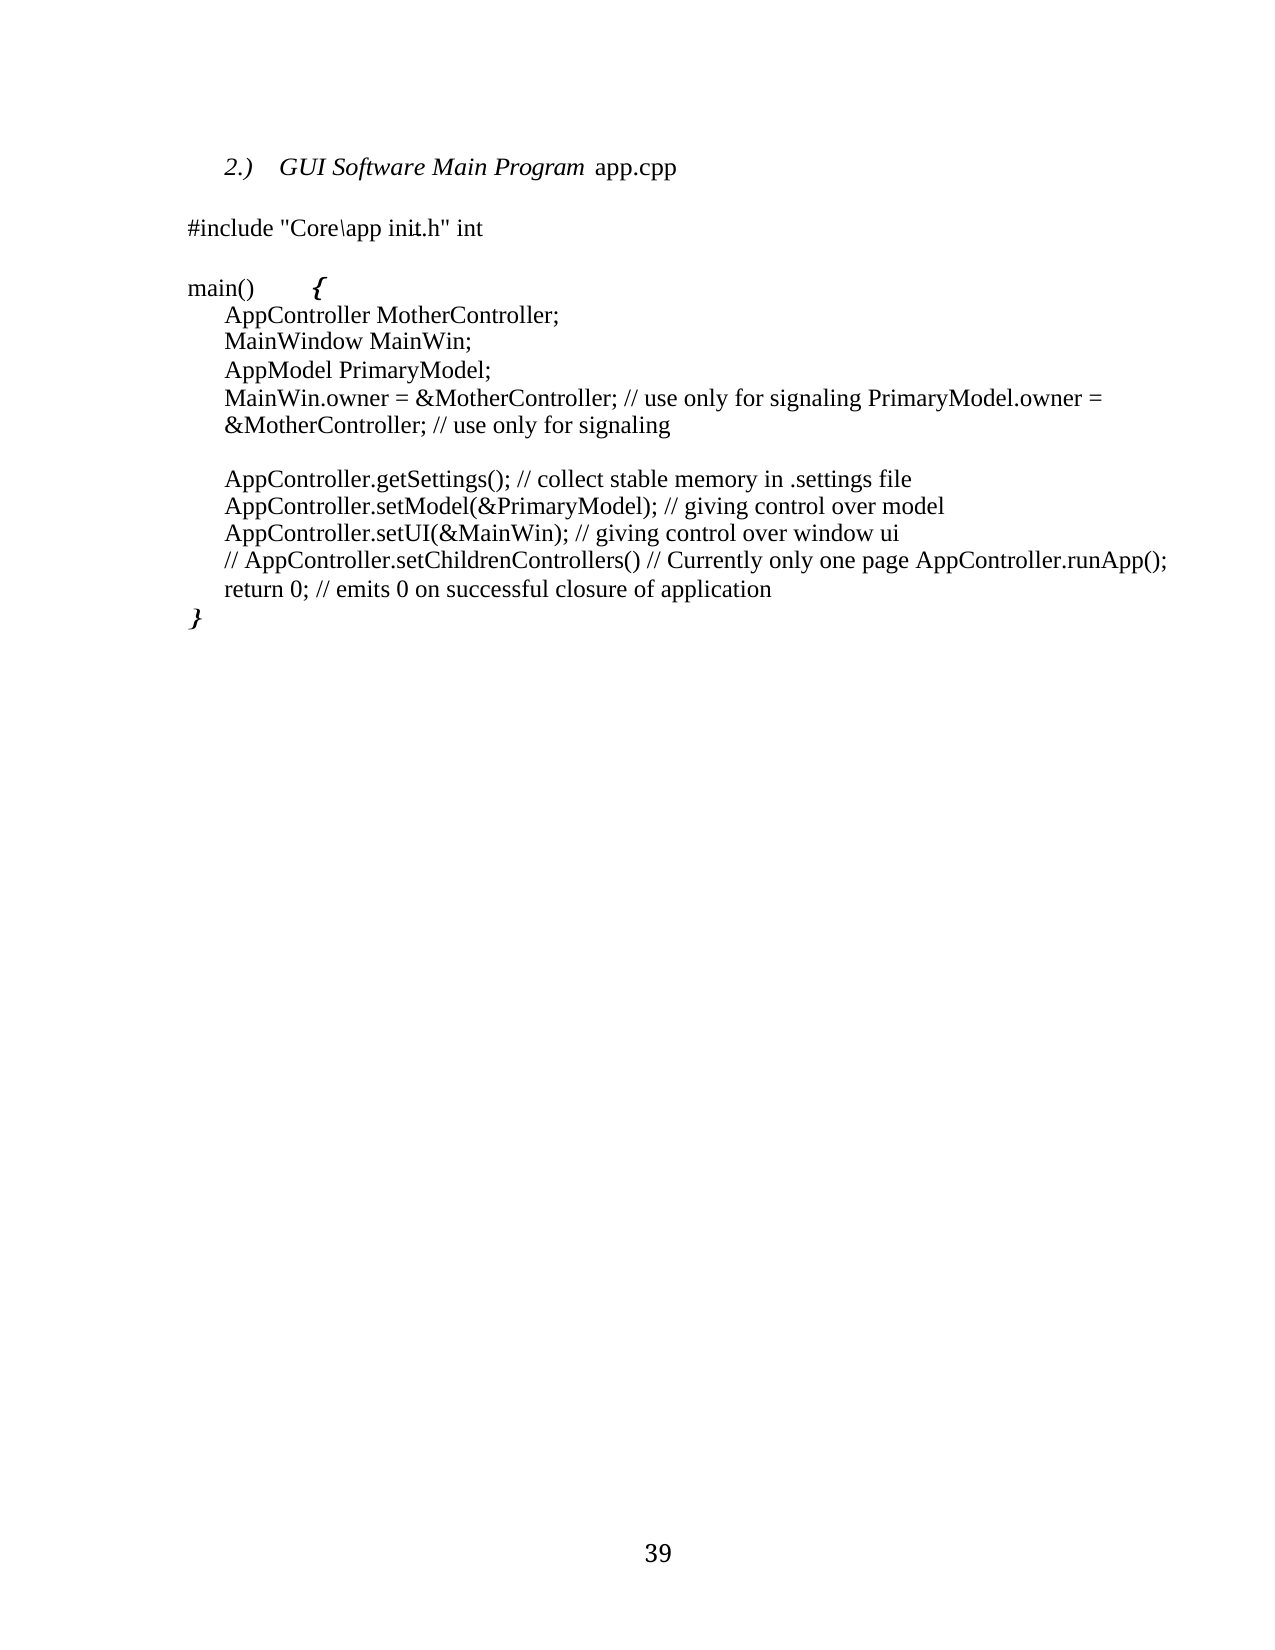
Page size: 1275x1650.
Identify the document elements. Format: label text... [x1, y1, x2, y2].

text AppController MotherController; MainWindow MainWin; [224, 302, 681, 355]
text MainWin.owner = &MotherController; // use only for signaling PrimaryModel.owner = &MotherController; // use only for signaling [224, 385, 1123, 439]
text AppModel PrimaryModel; [224, 355, 1225, 385]
text return 0; // emits 0 on successful closure of application [224, 573, 1225, 604]
text // AppController.setChildrenControllers() // Currently only one page AppController.runApp(); [224, 547, 1225, 573]
text AppController.getSettings(); // collect stable memory in .settings file AppController.setModel(&PrimaryModel); // giving control over model AppController.setUI(&MainWin); // giving control over window ui [224, 467, 1225, 547]
text #include "Core\app init.h" int main() [187, 183, 509, 301]
text 2.) GUI Software Main Program app.cpp [224, 152, 1225, 180]
text } [187, 604, 1225, 632]
